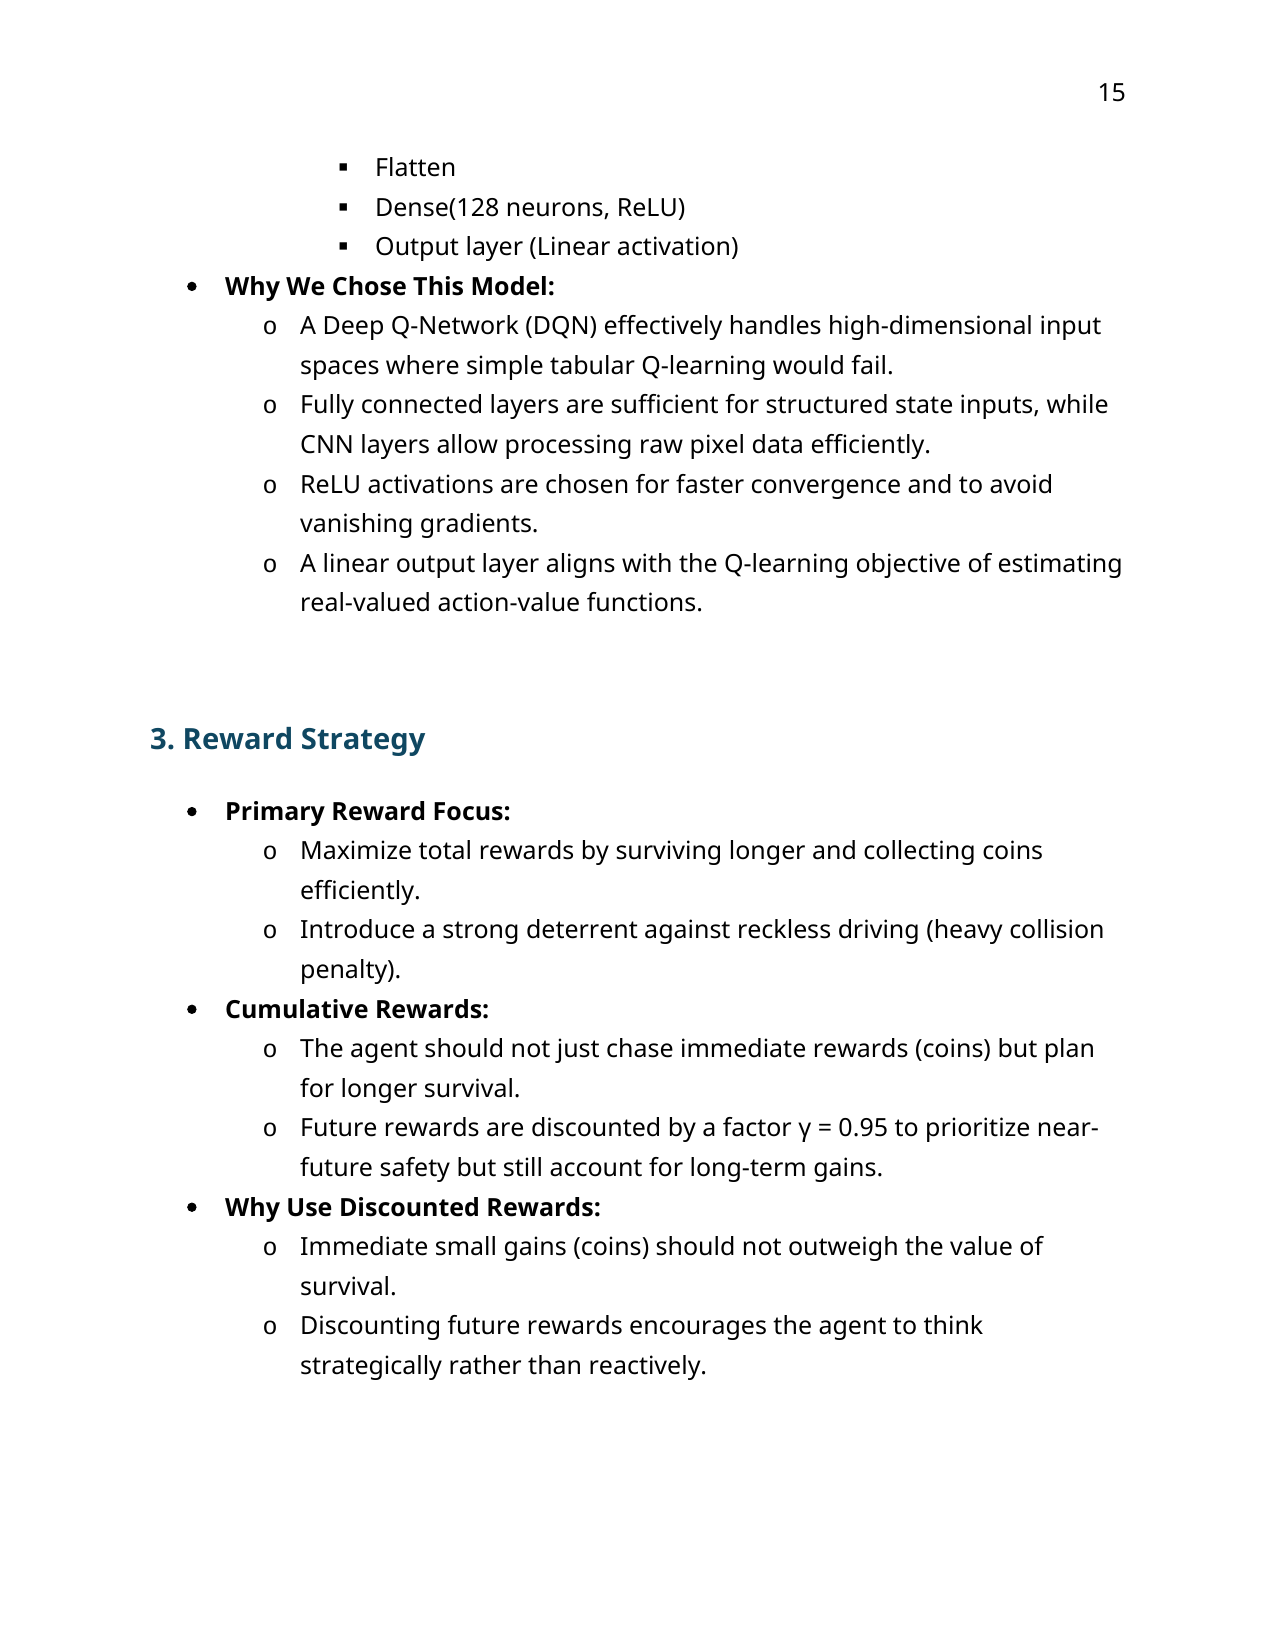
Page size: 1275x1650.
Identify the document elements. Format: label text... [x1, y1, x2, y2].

list Discounting future rewards encourages the agent to think strategically rather than reactively. [262, 1308, 1125, 1382]
list Primary Reward Focus: [187, 793, 1125, 828]
list Maximize total rewards by surviving longer and collecting coins efficiently. [262, 833, 1125, 907]
list Dense(128 neurons, ReLU) [337, 189, 1125, 223]
list Flatten [337, 150, 1125, 184]
list Fully connected layers are sufficient for structured state inputs, while CNN layers allow processing raw pixel data efficiently. [262, 387, 1125, 461]
list Why Use Discounted Rewards: [187, 1189, 1125, 1223]
list A Deep Q-Network (DQN) effectively handles high-dimensional input spaces where simple tabular Q-learning would fail. [262, 308, 1125, 382]
list Introduce a strong deterrent against reckless driving (heavy collision penalty). [262, 912, 1125, 986]
subtitle 3. Reward Strategy [150, 718, 1125, 758]
list A linear output layer aligns with the Q-learning objective of estimating real-valued action-value functions. [262, 545, 1125, 619]
list Cumulative Rewards: [187, 991, 1125, 1025]
list ReLU activations are chosen for faster convergence and to avoid vanishing gradients. [262, 466, 1125, 540]
list Immediate small gains (coins) should not outweigh the value of survival. [262, 1229, 1125, 1302]
list Future rewards are discounted by a factor γ = 0.95 to prioritize near-future safety but still account for long-term gains. [262, 1110, 1125, 1184]
list Why We Chose This Model: [187, 268, 1125, 302]
list Output layer (Linear activation) [337, 229, 1125, 263]
list The agent should not just chase immediate rewards (coins) but plan for longer survival. [262, 1031, 1125, 1104]
